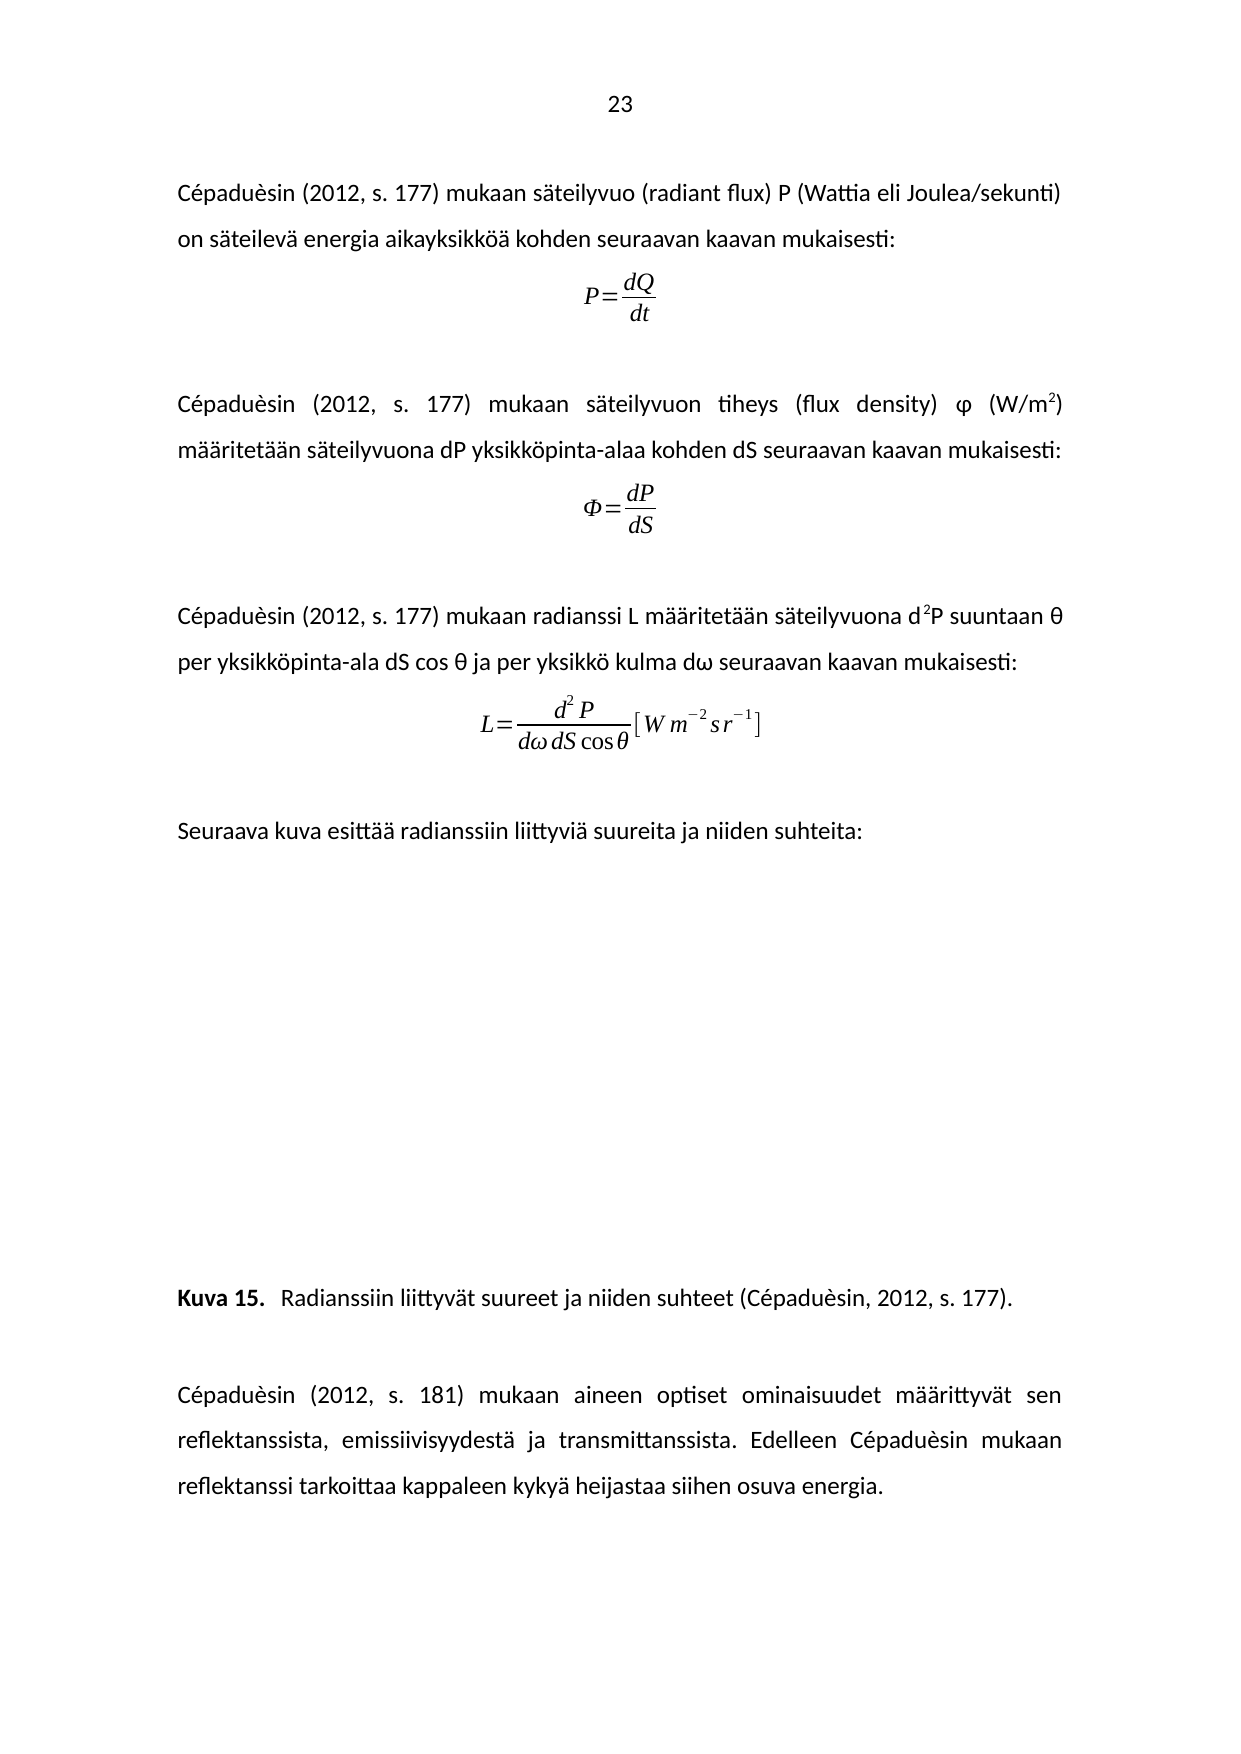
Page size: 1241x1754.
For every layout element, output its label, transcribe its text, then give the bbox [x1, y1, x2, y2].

text Cépaduèsin (2012, s. 177) mukaan radianssi L määritetään säteilyvuona d2P suuntaan θ per yksikköpinta-ala dS cos θ ja per yksikkö kulma dω seuraavan kaavan mukaisesti: [177, 600, 1063, 676]
text Cépaduèsin (2012, s. 177) mukaan säteilyvuo (radiant flux) P (Wattia eli Joulea/sekunti) on säteilevä energia aikayksikköä kohden seuraavan kaavan mukaisesti: [177, 177, 1063, 253]
text Cépaduèsin (2012, s. 181) mukaan aineen optiset ominaisuudet määrittyvät sen reflektanssista, emissiivisyydestä ja transmittanssista. Edelleen Cépaduèsin mukaan reflektanssi tarkoittaa kappaleen kykyä heijastaa siihen osuva energia. [177, 1379, 1063, 1501]
text Cépaduèsin (2012, s. 177) mukaan säteilyvuon tiheys (flux density) φ (W/m2) määritetään säteilyvuona dP yksikköpinta-alaa kohden dS seuraavan kaavan mukaisesti: [177, 388, 1063, 465]
text Kuva 15. Radianssiin liittyvät suureet ja niiden suhteet (Cépaduèsin, 2012, s. 177). [177, 1282, 1063, 1312]
text Seuraava kuva esittää radianssiin liittyviä suureita ja niiden suhteita: [177, 815, 1063, 845]
